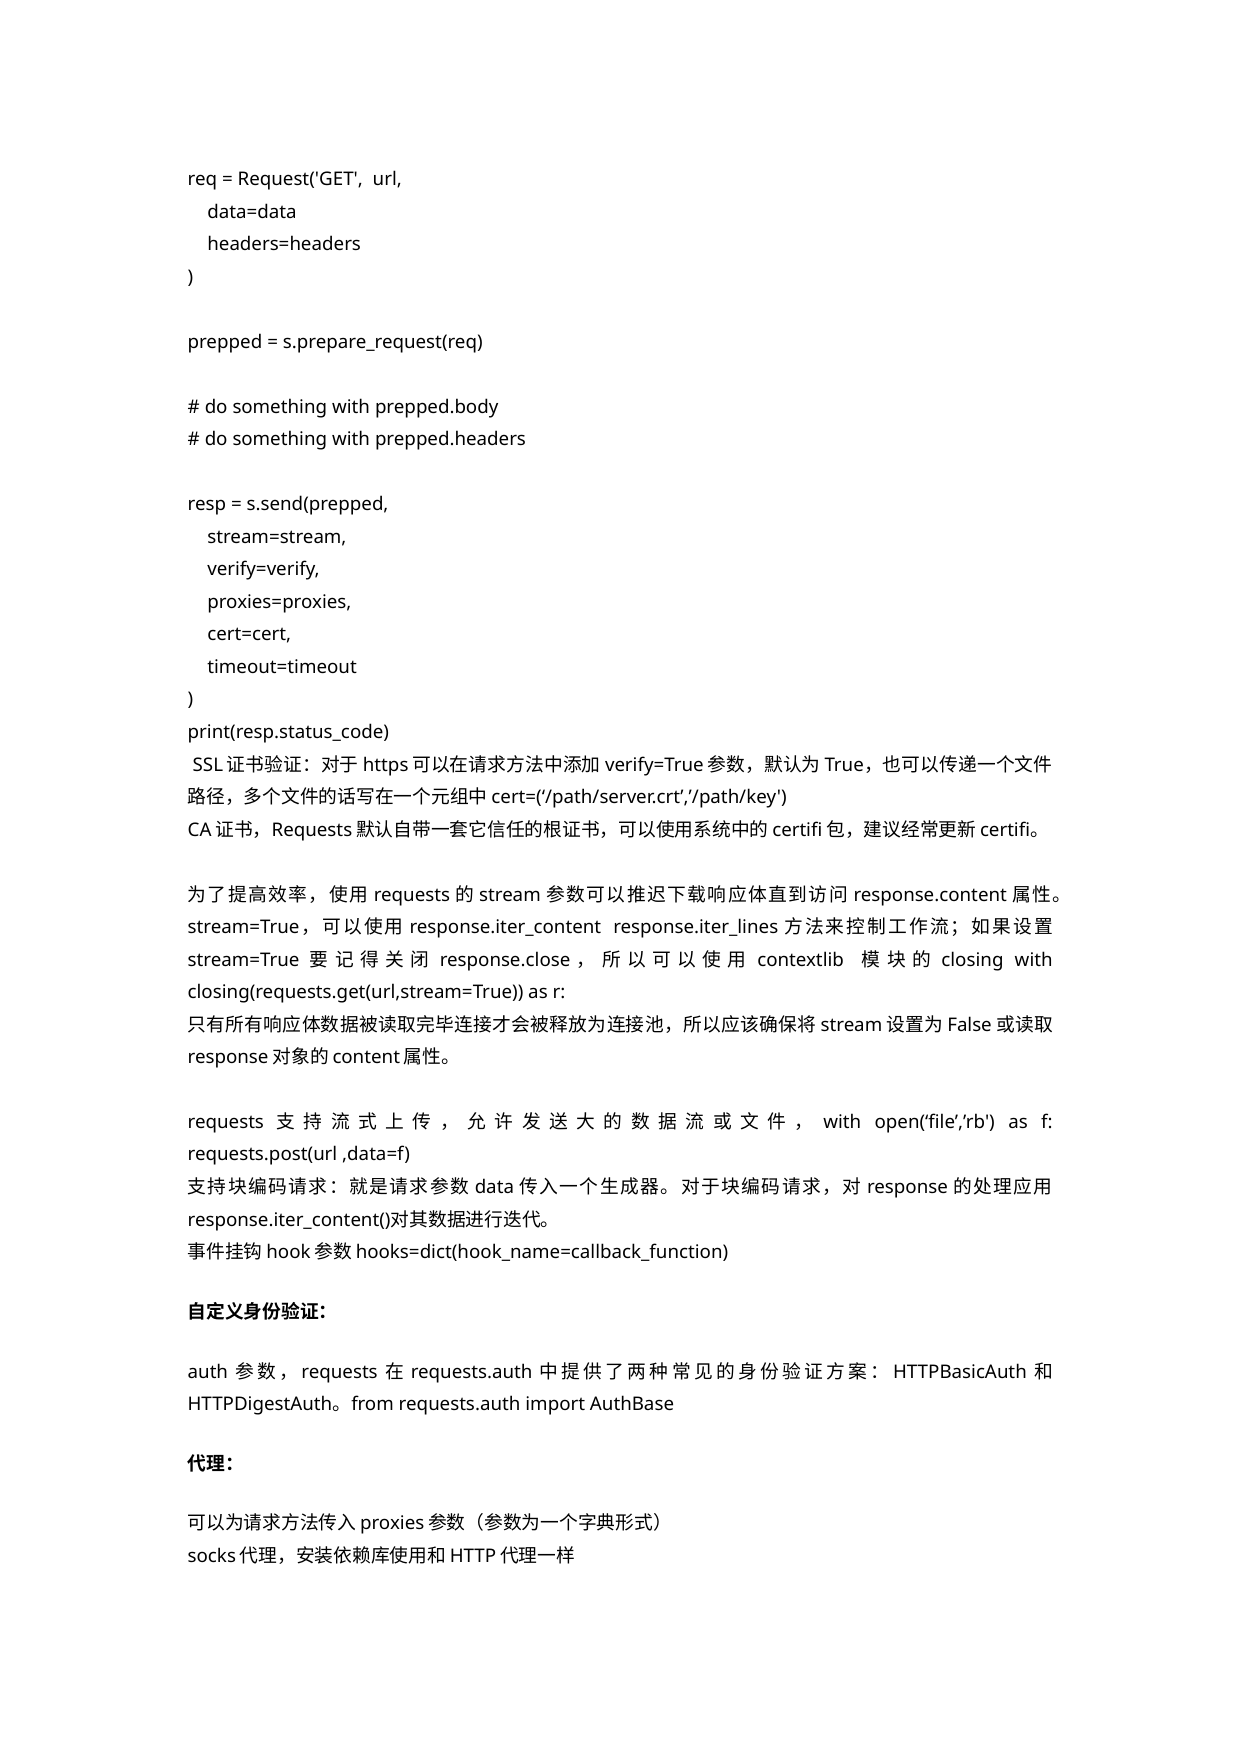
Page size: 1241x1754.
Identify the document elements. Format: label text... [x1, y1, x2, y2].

text 支持块编码请求：就是请求参数data传入一个生成器。对于块编码请求，对response的处理应用response.iter_content()对其数据进行迭代。 [187, 1169, 1053, 1234]
text 可以为请求方法传入proxies参数（参数为一个字典形式） [187, 1505, 1053, 1538]
text print(resp.status_code) [187, 714, 1053, 747]
text 事件挂钩hook参数hooks=dict(hook_name=callback_function) [187, 1234, 1053, 1267]
text socks代理，安装依赖库使用和HTTP代理一样 [187, 1538, 1053, 1570]
text CA证书，Requests默认自带一套它信任的根证书，可以使用系统中的certifi包，建议经常更新certifi。 [187, 812, 1053, 844]
text 为了提高效率，使用requests的stream参数可以推迟下载响应体直到访问response.content属性。stream=True，可以使用response.iter_content response.iter_lines方法来控制工作流；如果设置stream=True要记得关闭response.close，所以可以使用contextlib 模块的closing with closing(requests.get(url,stream=True)) as r: [187, 877, 1053, 1007]
text SSL证书验证：对于https可以在请求方法中添加verify=True参数，默认为True，也可以传递一个文件路径，多个文件的话写在一个元组中cert=(‘/path/server.crt’,’/path/key') [187, 747, 1053, 812]
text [187, 162, 1053, 714]
subtitle 自定义身份验证： [187, 1294, 1053, 1327]
text requests支持流式上传，允许发送大的数据流或文件，with open(‘file’,’rb') as f: requests.post(url ,data=f) [187, 1104, 1053, 1169]
subtitle 代理： [187, 1446, 1053, 1478]
text 只有所有响应体数据被读取完毕连接才会被释放为连接池，所以应该确保将stream设置为False或读取response对象的content属性。 [187, 1007, 1053, 1072]
text auth参数，requests在requests.auth中提供了两种常见的身份验证方案：HTTPBasicAuth和HTTPDigestAuth。from requests.auth import AuthBase [187, 1354, 1053, 1419]
